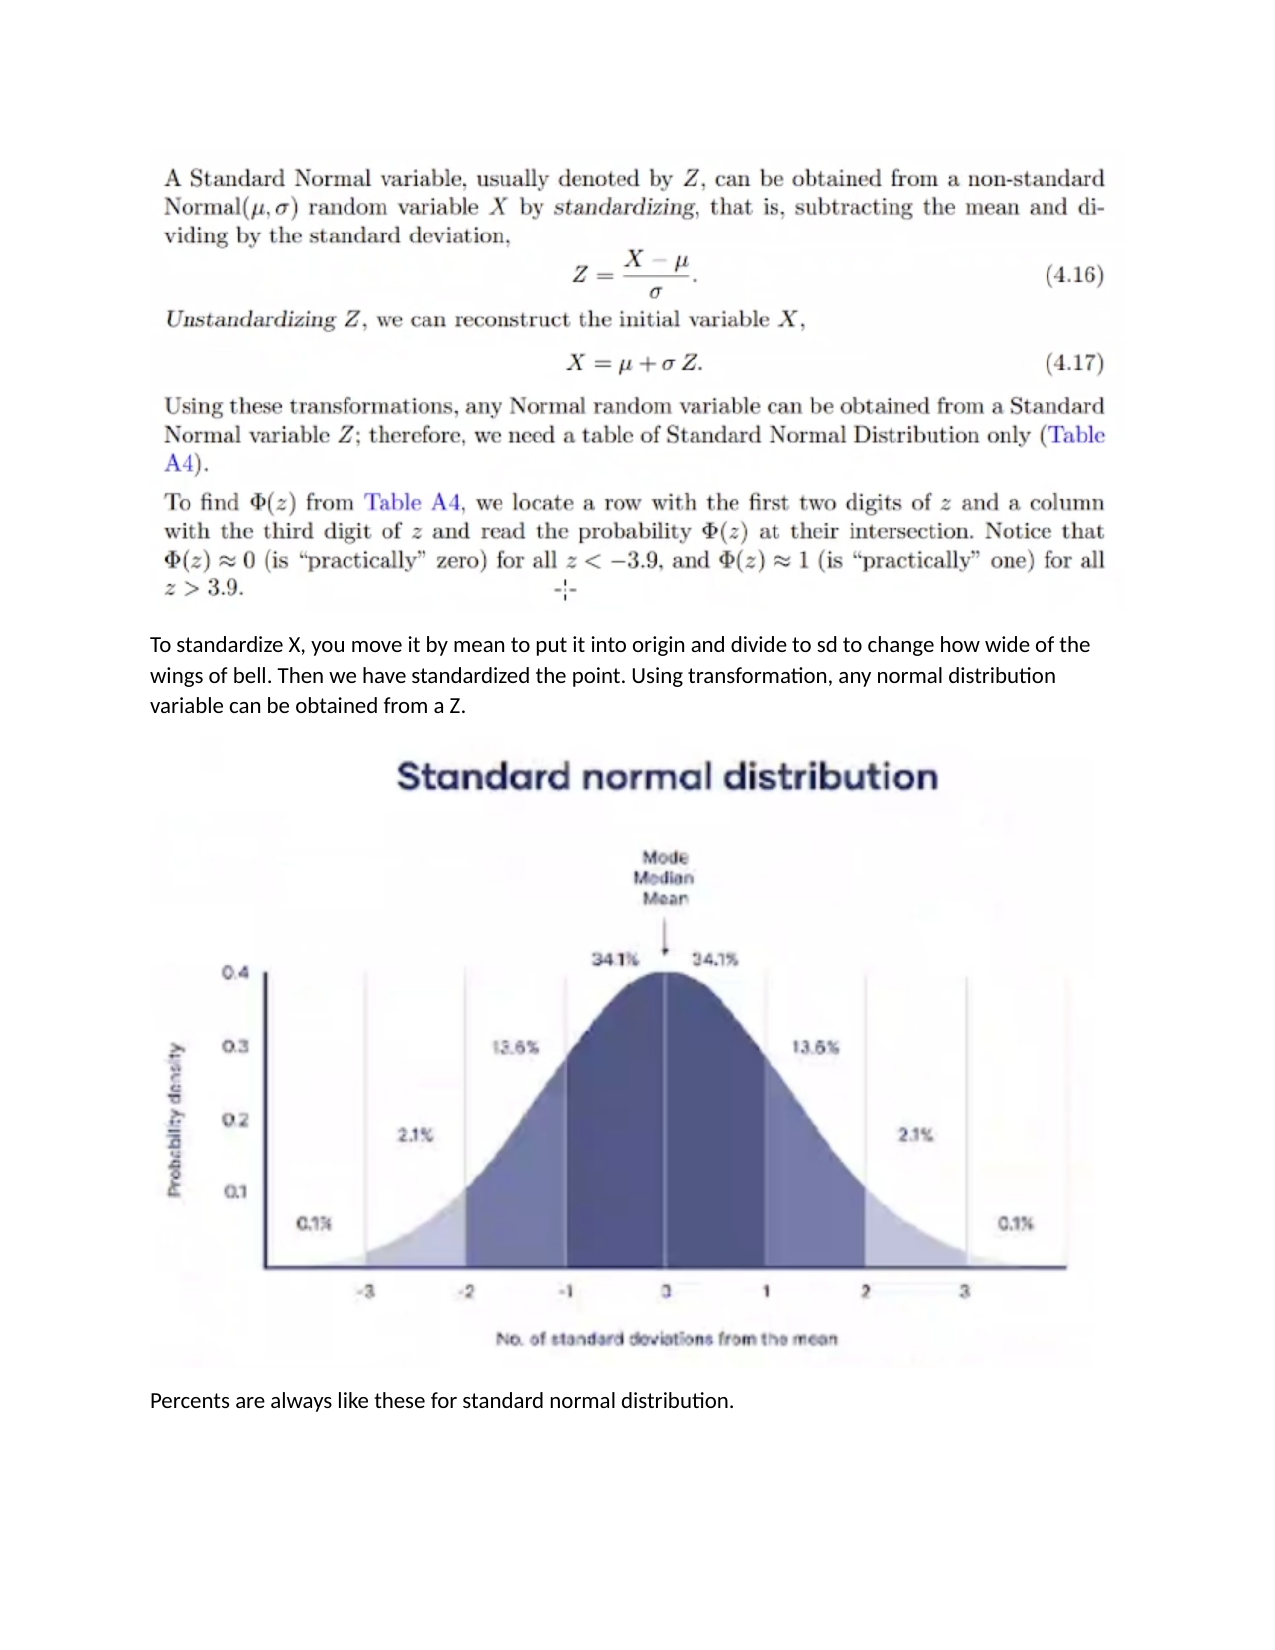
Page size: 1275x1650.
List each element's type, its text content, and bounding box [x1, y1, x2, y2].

picture [150, 737, 1094, 1368]
picture [150, 150, 1125, 612]
text To standardize X, you move it by mean to put it into origin and divide to sd to change how wide of the wings of bell. Then we have standardized the point. Using transformation, any normal distribution variable can be obtained from a Z. [150, 631, 1125, 719]
text Percents are always like these for standard normal distribution. [150, 1386, 1125, 1414]
